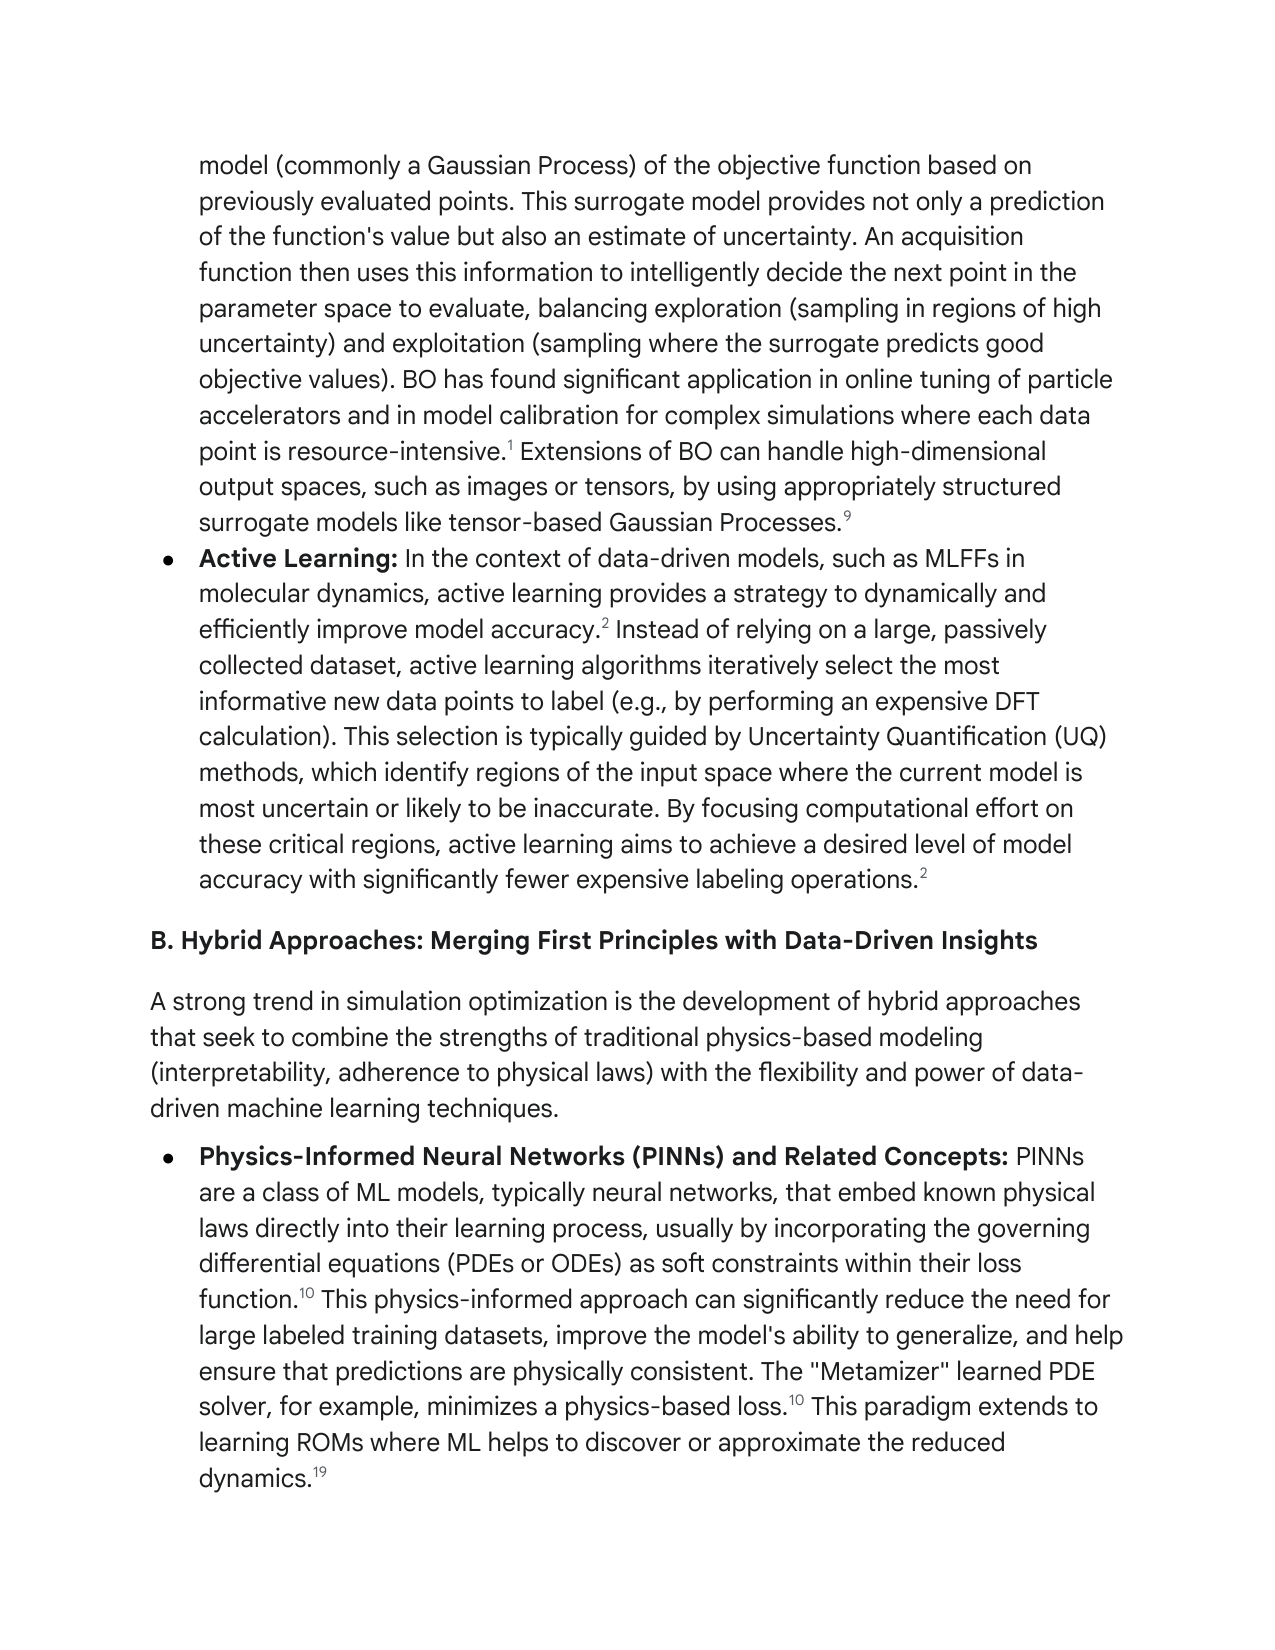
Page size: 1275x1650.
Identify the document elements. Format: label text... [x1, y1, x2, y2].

list Physics-Informed Neural Networks (PINNs) and Related Concepts: PINNs are a class of ML models, typically neural networks, that embed known physical laws directly into their learning process, usually by incorporating the governing differential equations (PDEs or ODEs) as soft constraints within their loss function.10 This physics-informed approach can significantly reduce the need for large labeled training datasets, improve the model's ability to generalize, and help ensure that predictions are physically consistent. The "Metamizer" learned PDE solver, for example, minimizes a physics-based loss.10 This paradigm extends to learning ROMs where ML helps to discover or approximate the reduced dynamics.19 [161, 1141, 1125, 1494]
list Active Learning: In the context of data-driven models, such as MLFFs in molecular dynamics, active learning provides a strategy to dynamically and efficiently improve model accuracy.2 Instead of relying on a large, passively collected dataset, active learning algorithms iteratively select the most informative new data points to label (e.g., by performing an expensive DFT calculation). This selection is typically guided by Uncertainty Quantification (UQ) methods, which identify regions of the input space where the current model is most uncertain or likely to be inaccurate. By focusing computational effort on these critical regions, active learning aims to achieve a desired level of model accuracy with significantly fewer expensive labeling operations.2 [161, 543, 1125, 896]
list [161, 150, 1125, 539]
text B. Hybrid Approaches: Merging First Principles with Data-Driven Insights [150, 925, 1125, 957]
text A strong trend in simulation optimization is the development of hybrid approaches that seek to combine the strengths of traditional physics-based modeling (interpretability, adherence to physical laws) with the flexibility and power of data-driven machine learning techniques. [150, 986, 1125, 1124]
